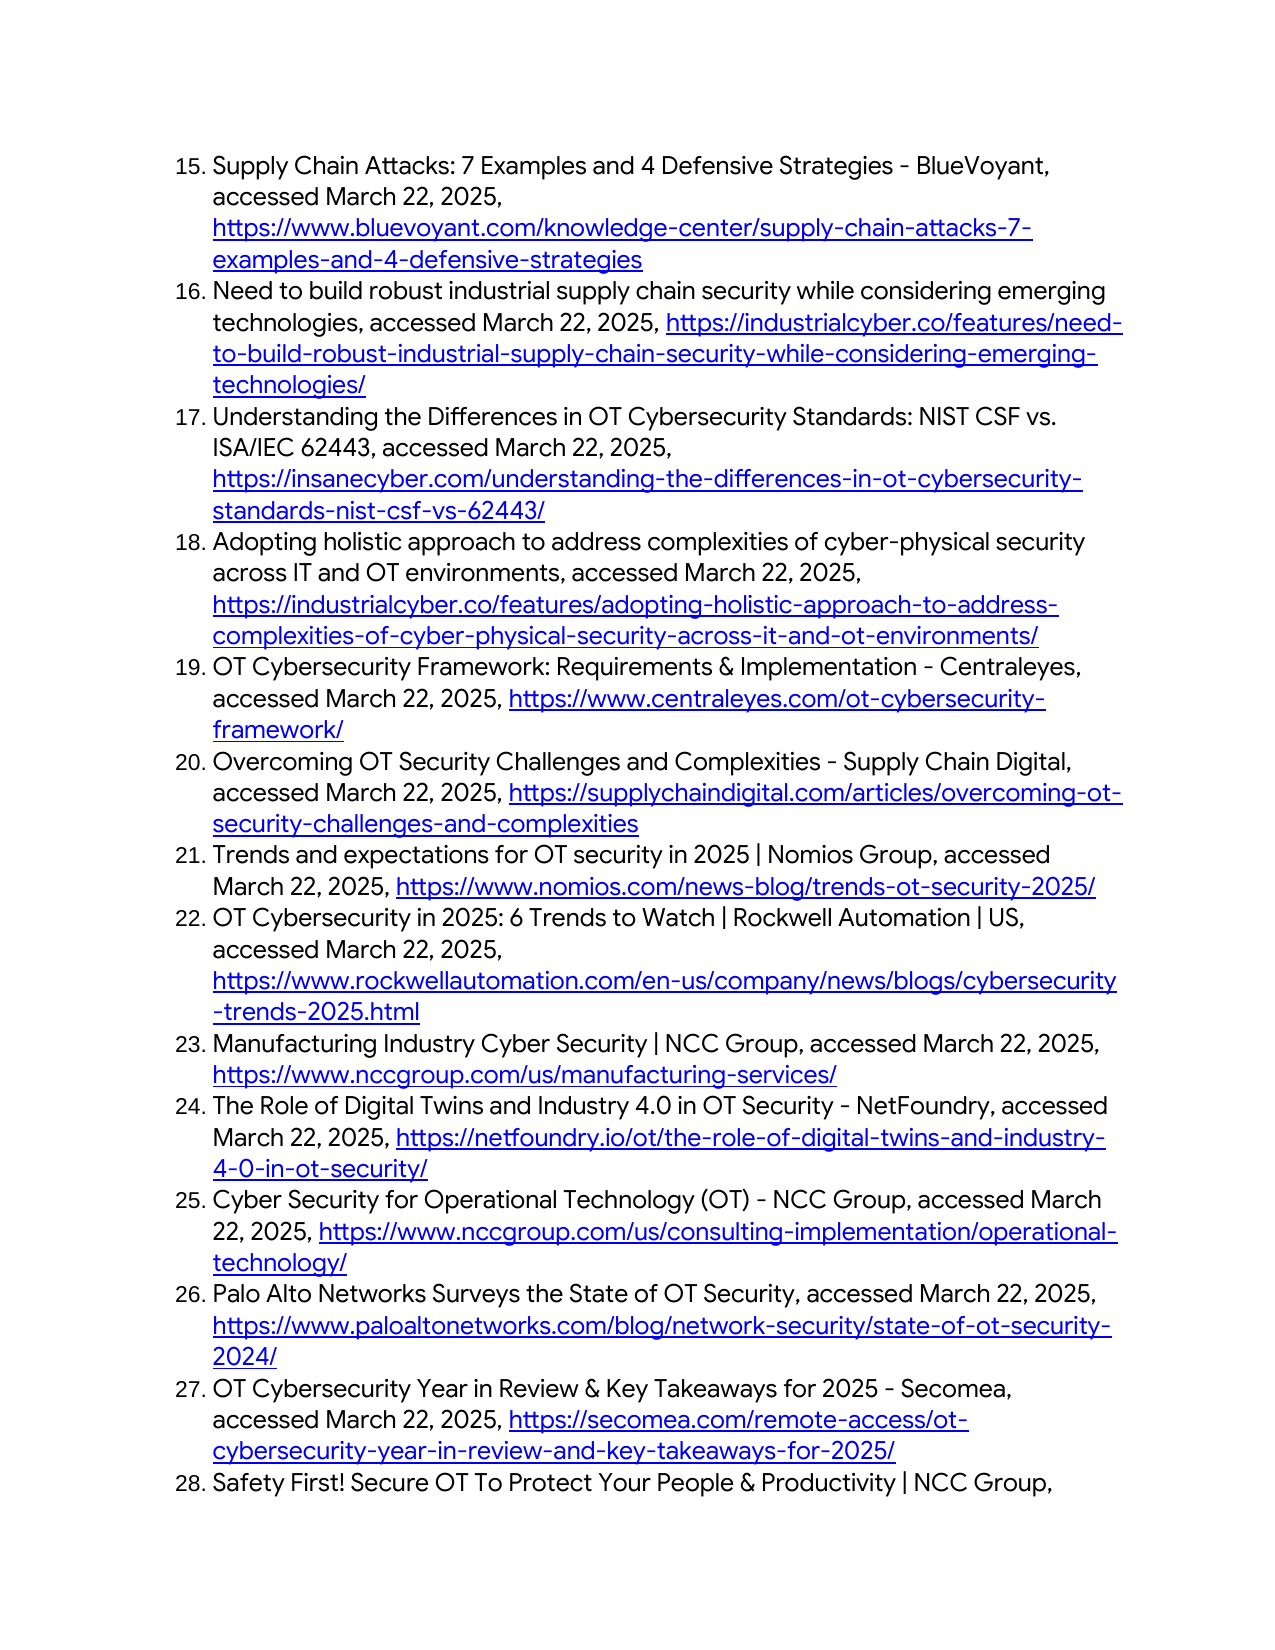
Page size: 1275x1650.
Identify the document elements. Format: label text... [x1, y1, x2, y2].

list Manufacturing Industry Cyber Security | NCC Group, accessed March 22, 2025, https://www.nccgroup.com/us/manufacturing-services/ [175, 1028, 1125, 1091]
list Trends and expectations for OT security in 2025 | Nomios Group, accessed March 22, 2025, https://www.nomios.com/news-blog/trends-ot-security-2025/ [175, 840, 1125, 902]
list Need to build robust industrial supply chain security while considering emerging technologies, accessed March 22, 2025, https://industrialcyber.co/features/need-to-build-robust-industrial-supply-chain-security-while-considering-emerging-technologies/ [175, 275, 1125, 401]
list The Role of Digital Twins and Industry 4.0 in OT Security - NetFoundry, accessed March 22, 2025, https://netfoundry.io/ot/the-role-of-digital-twins-and-industry-4-0-in-ot-security/ [175, 1091, 1125, 1185]
list OT Cybersecurity Framework: Requirements & Implementation - Centraleyes, accessed March 22, 2025, https://www.centraleyes.com/ot-cybersecurity-framework/ [175, 652, 1125, 746]
list Overcoming OT Security Challenges and Complexities - Supply Chain Digital, accessed March 22, 2025, https://supplychaindigital.com/articles/overcoming-ot-security-challenges-and-complexities [175, 746, 1125, 840]
list Understanding the Differences in OT Cybersecurity Standards: NIST CSF vs. ISA/IEC 62443, accessed March 22, 2025, https://insanecyber.com/understanding-the-differences-in-ot-cybersecurity-standards-nist-csf-vs-62443/ [175, 401, 1125, 526]
list OT Cybersecurity Year in Review & Key Takeaways for 2025 - Secomea, accessed March 22, 2025, https://secomea.com/remote-access/ot-cybersecurity-year-in-review-and-key-takeaways-for-2025/ [175, 1373, 1125, 1467]
list OT Cybersecurity in 2025: 6 Trends to Watch | Rockwell Automation | US, accessed March 22, 2025, https://www.rockwellautomation.com/en-us/company/news/blogs/cybersecurity-trends-2025.html [175, 902, 1125, 1028]
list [175, 1467, 1125, 1498]
list Cyber Security for Operational Technology (OT) - NCC Group, accessed March 22, 2025, https://www.nccgroup.com/us/consulting-implementation/operational-technology/ [175, 1185, 1125, 1279]
list Adopting holistic approach to address complexities of cyber-physical security across IT and OT environments, accessed March 22, 2025, https://industrialcyber.co/features/adopting-holistic-approach-to-address-complexities-of-cyber-physical-security-across-it-and-ot-environments/ [175, 526, 1125, 652]
list Palo Alto Networks Surveys the State of OT Security, accessed March 22, 2025, https://www.paloaltonetworks.com/blog/network-security/state-of-ot-security-2024/ [175, 1279, 1125, 1373]
list Supply Chain Attacks: 7 Examples and 4 Defensive Strategies - BlueVoyant, accessed March 22, 2025, https://www.bluevoyant.com/knowledge-center/supply-chain-attacks-7-examples-and-4-defensive-strategies [175, 150, 1125, 275]
